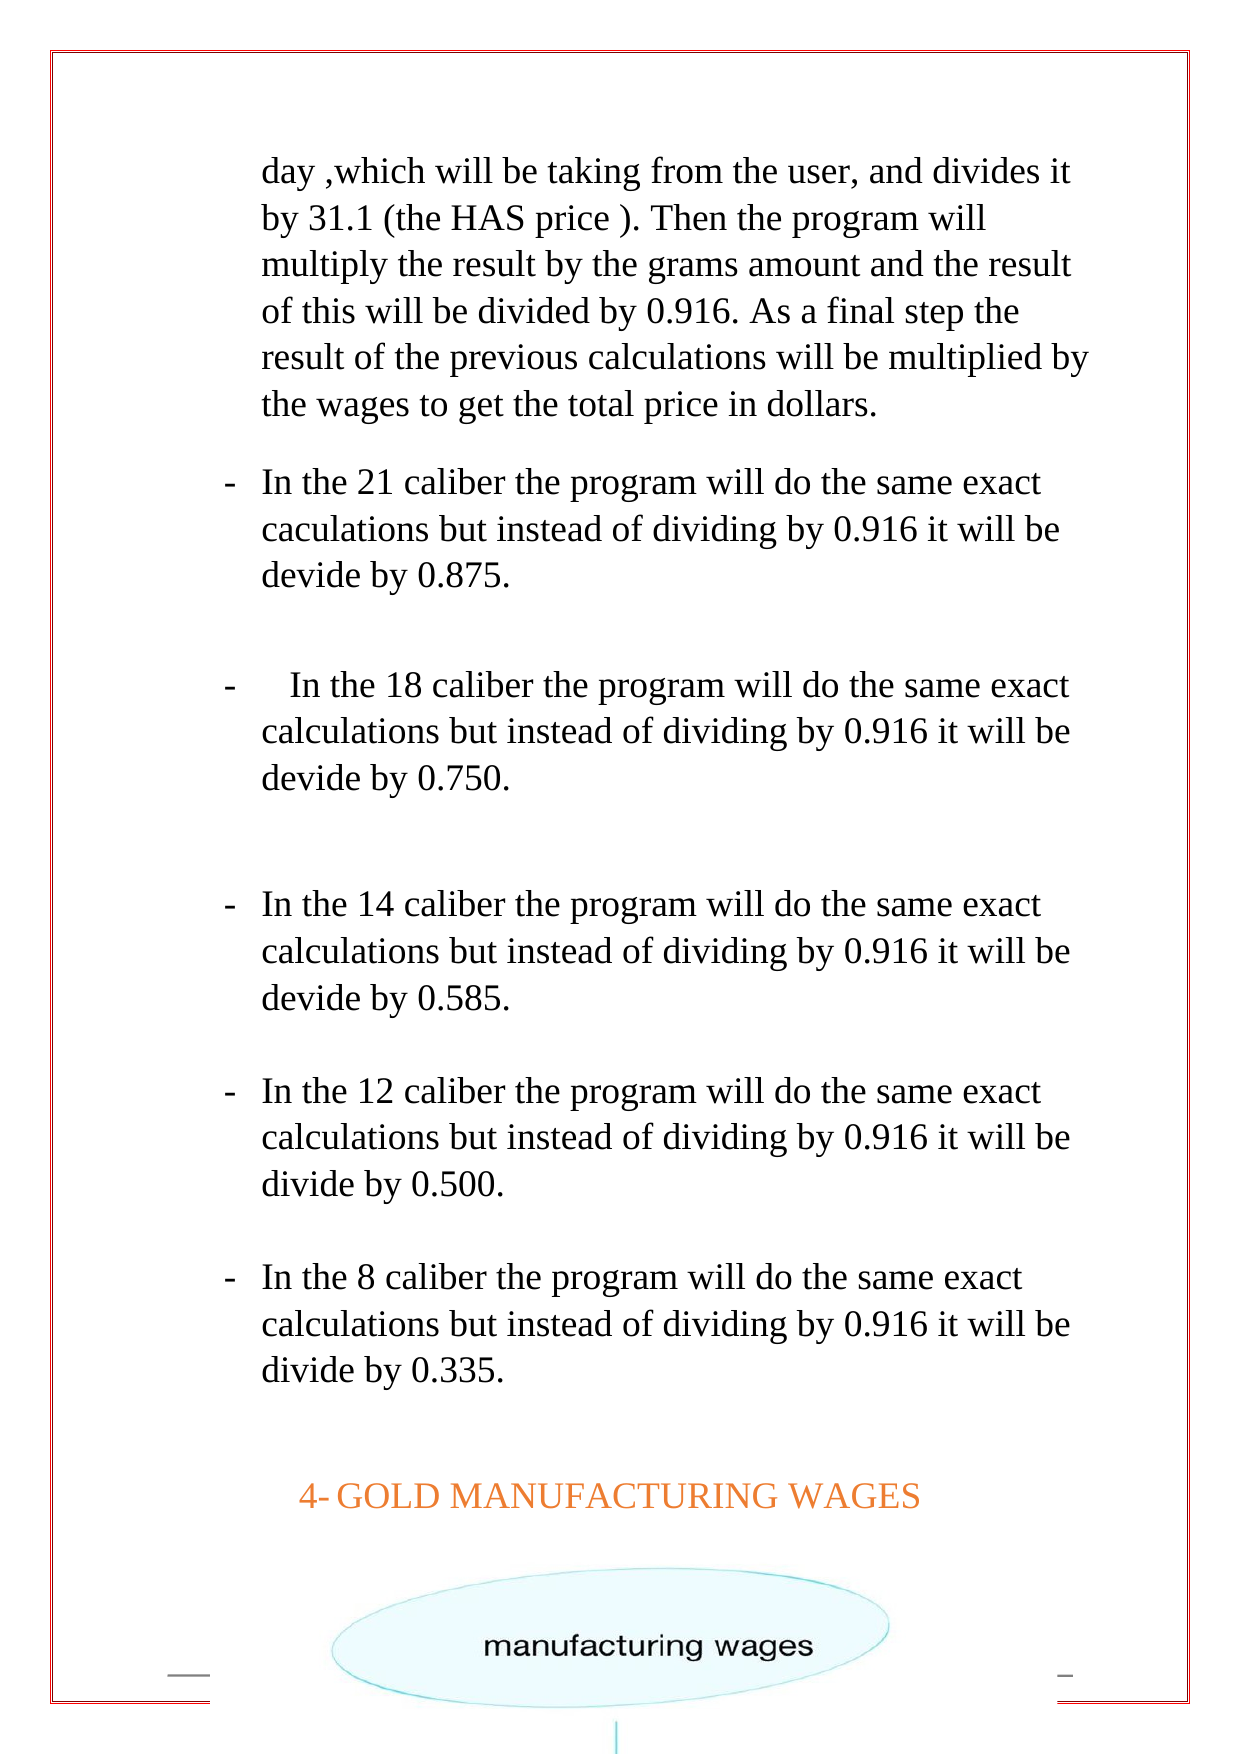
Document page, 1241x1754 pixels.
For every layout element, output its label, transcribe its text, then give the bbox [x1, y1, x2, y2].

list GOLD MANUFACTURING WAGES [298, 1474, 1092, 1517]
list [223, 148, 1092, 424]
list In the 12 caliber the program will do the same exact calculations but instead of dividing by 0.916 it will be divide by 0.500. [223, 1068, 1092, 1204]
list In the 18 caliber the program will do the same exact calculations but instead of dividing by 0.916 it will be devide by 0.750. [223, 662, 1092, 798]
list In the 14 caliber the program will do the same exact calculations but instead of dividing by 0.916 it will be devide by 0.585. [223, 882, 1092, 1018]
list In the 8 caliber the program will do the same exact calculations but instead of dividing by 0.916 it will be divide by 0.335. [223, 1254, 1092, 1391]
list In the 21 caliber the program will do the same exact caculations but instead of dividing by 0.916 it will be devide by 0.875. [223, 459, 1092, 596]
